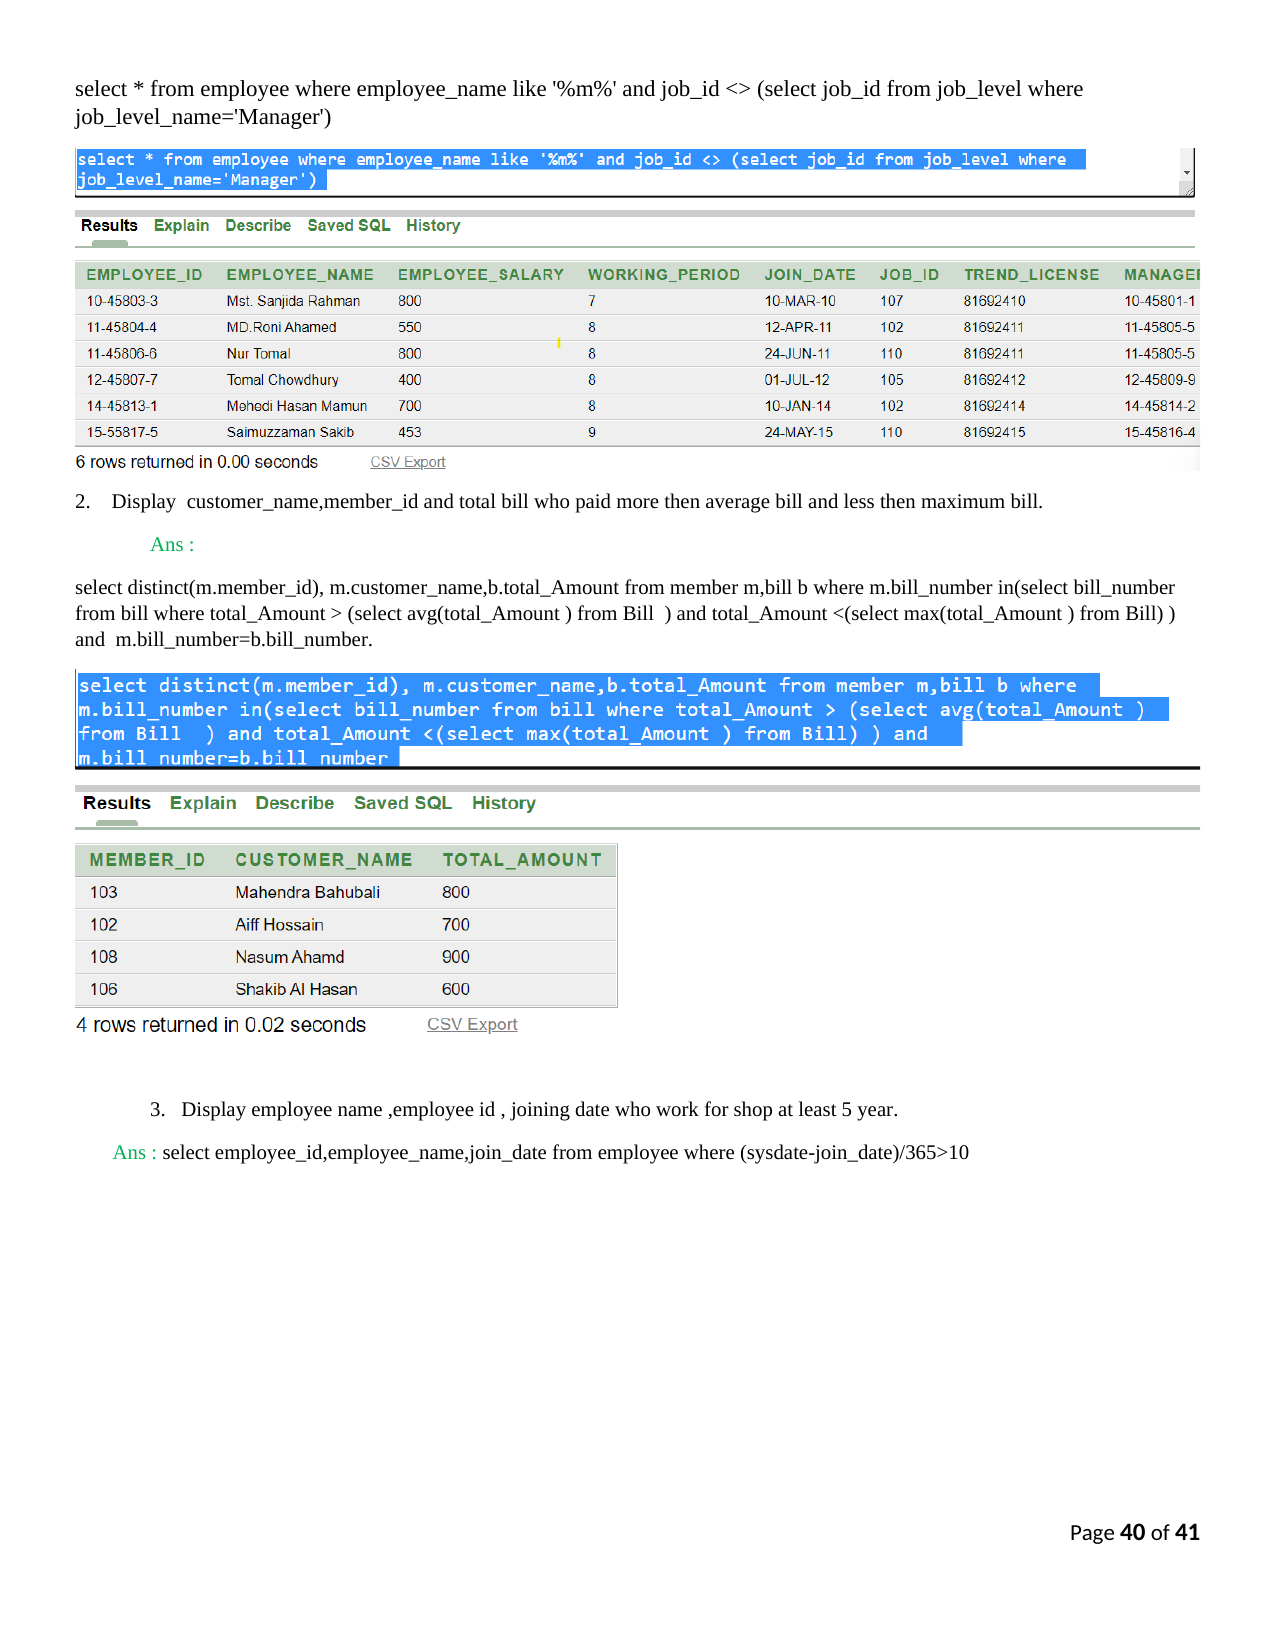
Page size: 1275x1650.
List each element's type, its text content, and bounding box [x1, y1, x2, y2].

list Ans : [150, 532, 1200, 556]
text select * from employee where employee_name like '%m%' and job_id <> (select job_id from job_level where job_level_name='Manager') [75, 75, 1200, 130]
picture [75, 148, 1200, 471]
picture [75, 669, 1200, 1036]
text select distinct(m.member_id), m.customer_name,b.total_Amount from member m,bill b where m.bill_number in(select bill_number from bill where total_Amount > (select avg(total_Amount ) from Bill ) and total_Amount <(select max(total_Amount ) from Bill) ) and m.bill_number=b.bill_number. [75, 574, 1200, 651]
text Ans : select employee_id,employee_name,join_date from employee where (sysdate-join_date)/365>10 [112, 1140, 1200, 1164]
list 3. Display employee name ,employee id , joining date who work for shop at least 5 year. [150, 1097, 1200, 1121]
text 2. Display customer_name,member_id and total bill who paid more then average bill and less then maximum bill. [75, 489, 1200, 513]
